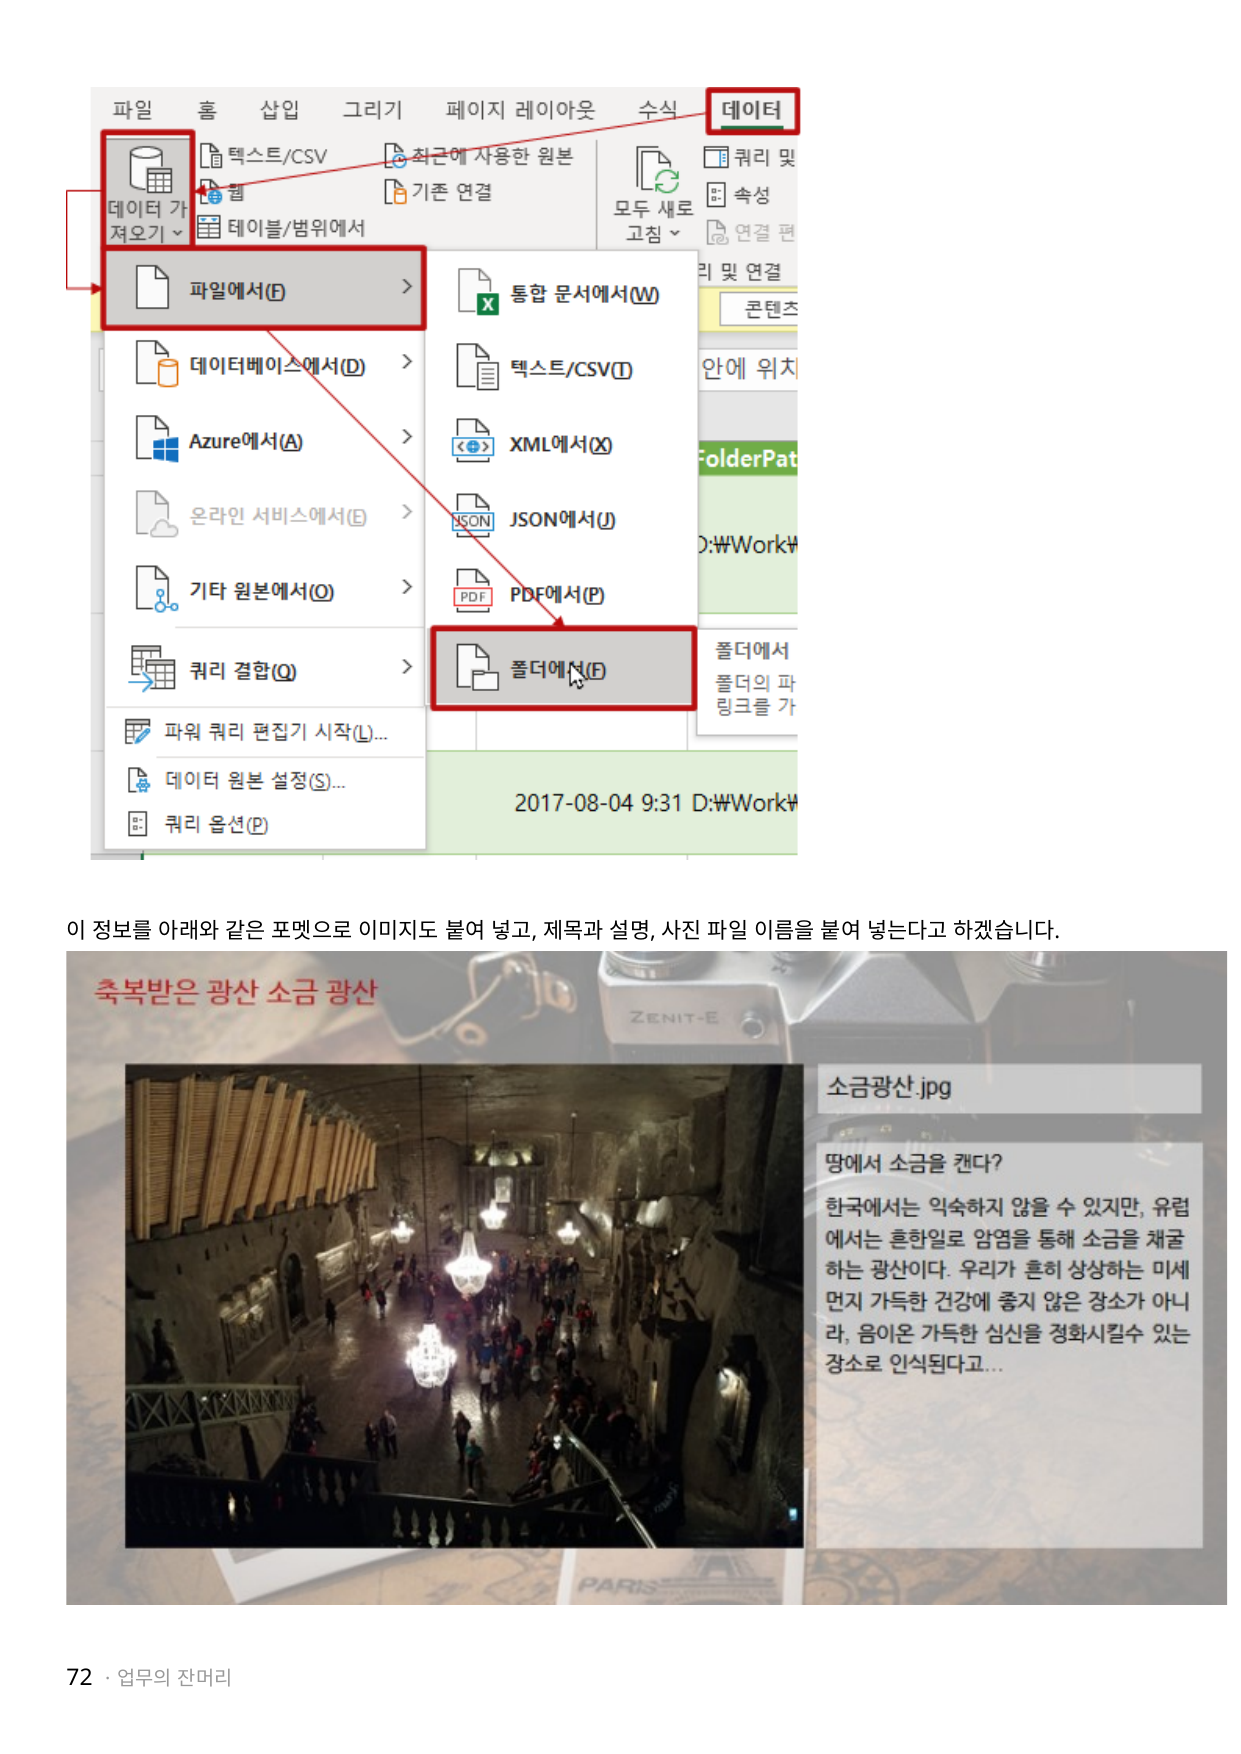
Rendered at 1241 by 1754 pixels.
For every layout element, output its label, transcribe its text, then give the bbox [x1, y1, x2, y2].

picture [66, 951, 1228, 1605]
text 이 정보를 아래와 같은 포멧으로 이미지도 붙여 넣고, 제목과 설명, 사진 파일 이름을 붙여 넣는다고 하겠습니다. [66, 913, 1240, 945]
picture [66, 87, 801, 860]
